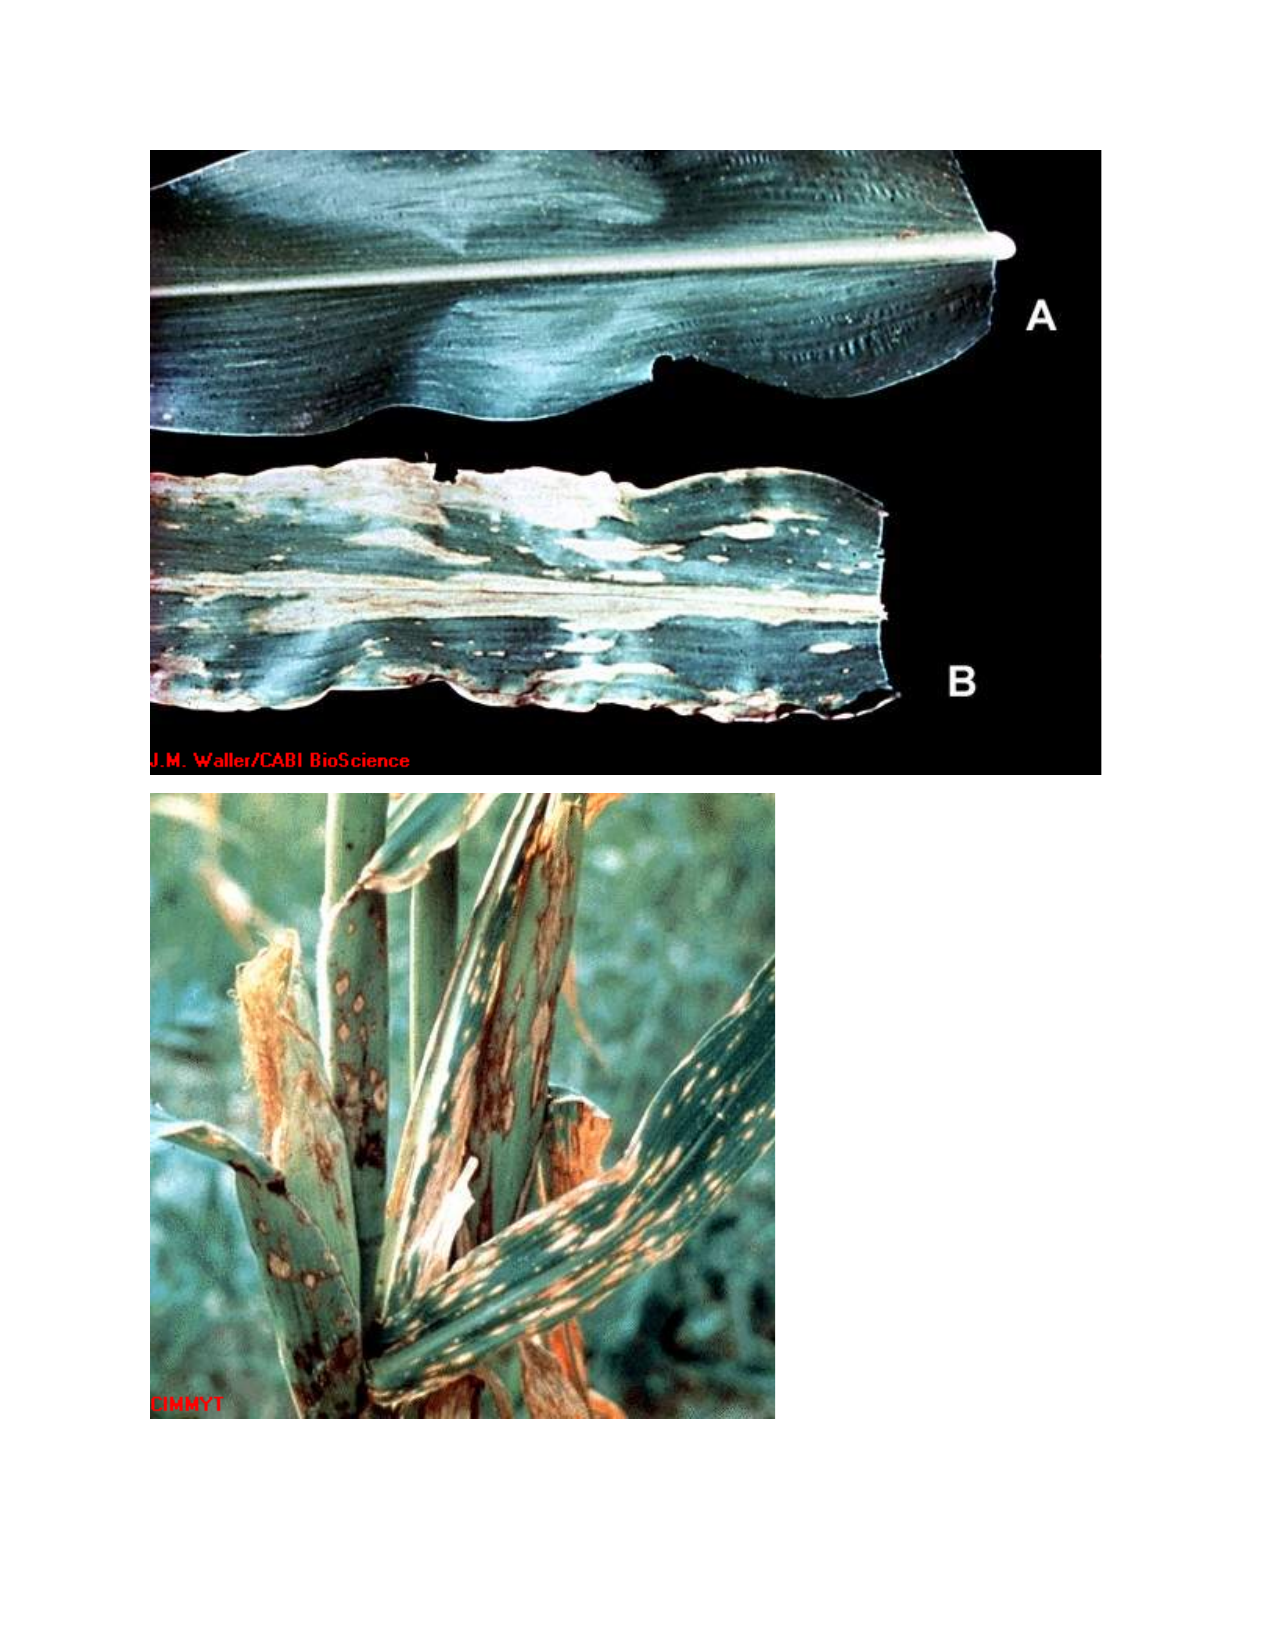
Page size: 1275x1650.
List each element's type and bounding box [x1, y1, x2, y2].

picture [150, 793, 775, 1419]
picture [150, 150, 1102, 775]
